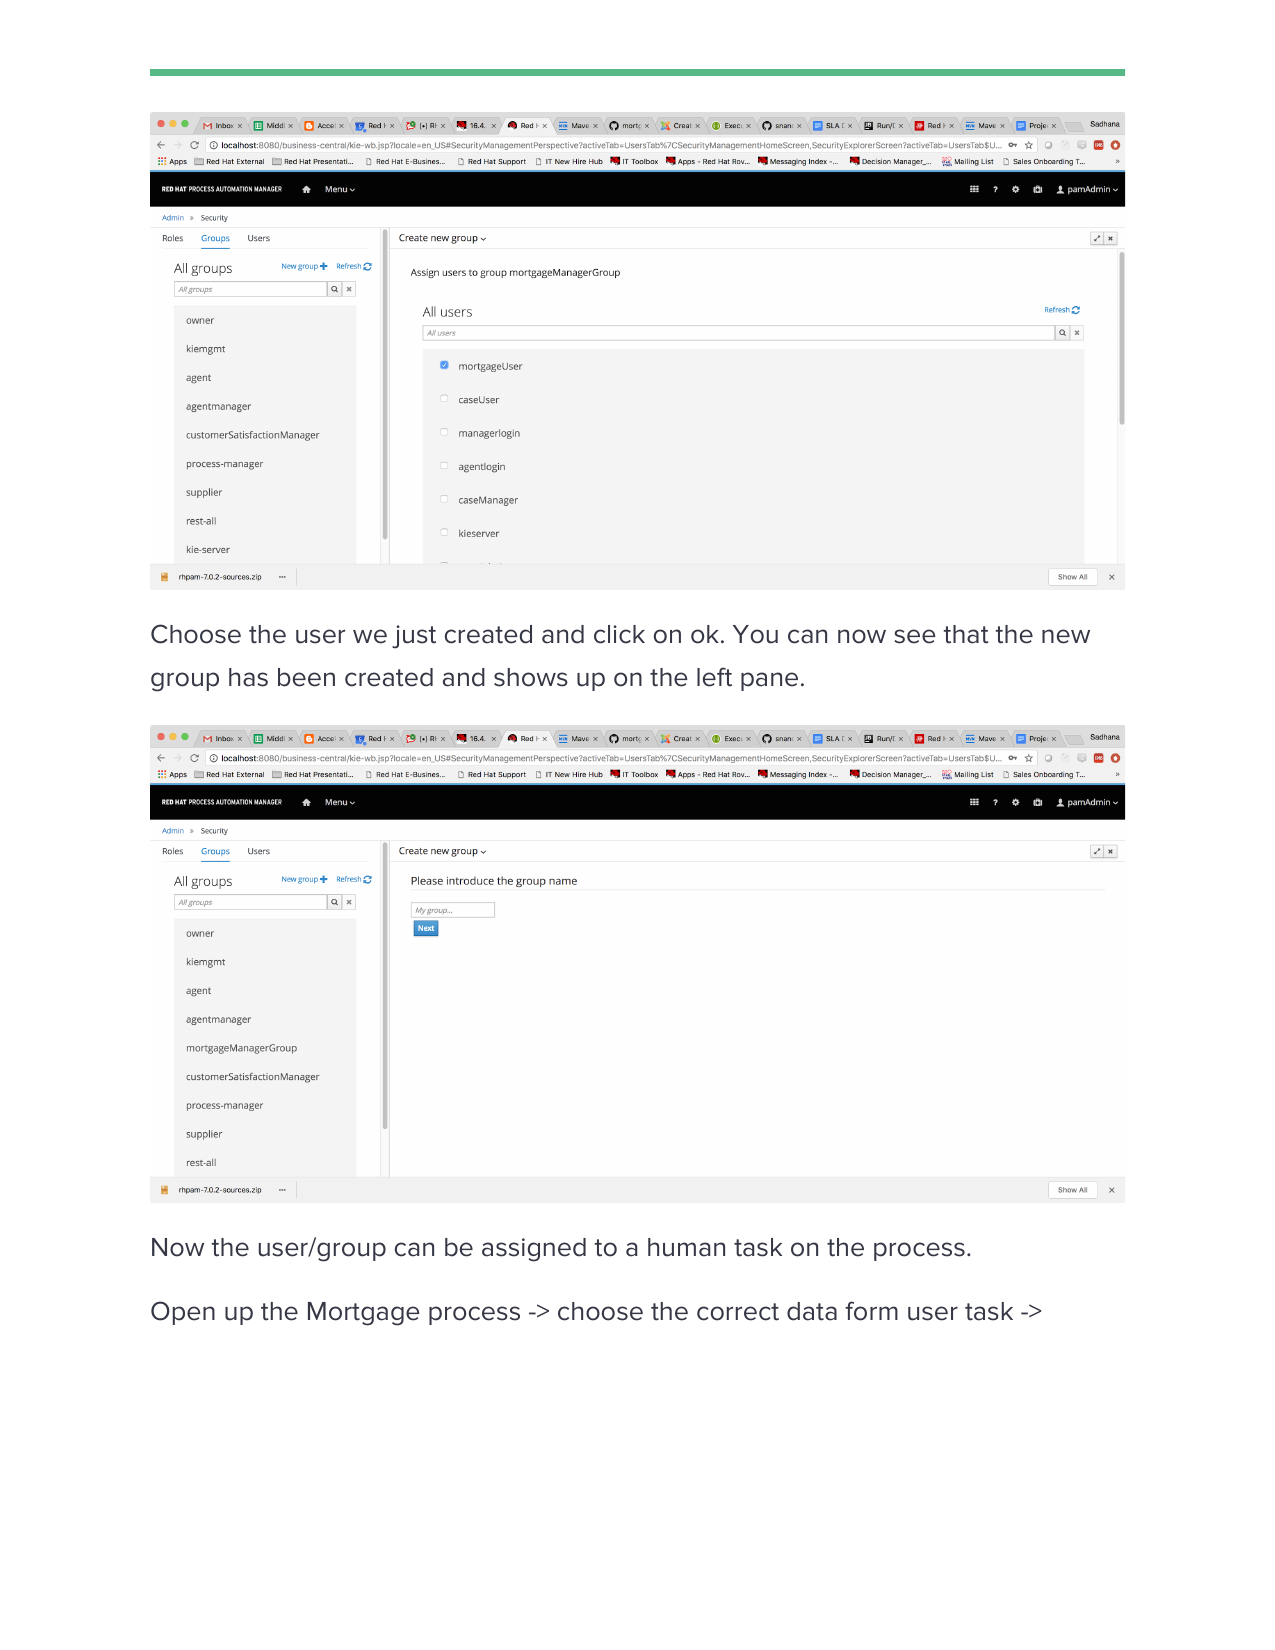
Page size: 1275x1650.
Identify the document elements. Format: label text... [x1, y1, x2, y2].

picture [150, 112, 1125, 590]
text Open up the Mortgage process -> choose the correct data form user task -> [150, 1295, 1125, 1328]
picture [150, 69, 1125, 76]
text Now the user/group can be assigned to a human task on the process. [150, 1232, 1125, 1265]
text Choose the user we just created and click on ok. You can now see that the new group has been created and shows up on the left pane. [150, 619, 1125, 695]
picture [150, 725, 1125, 1203]
